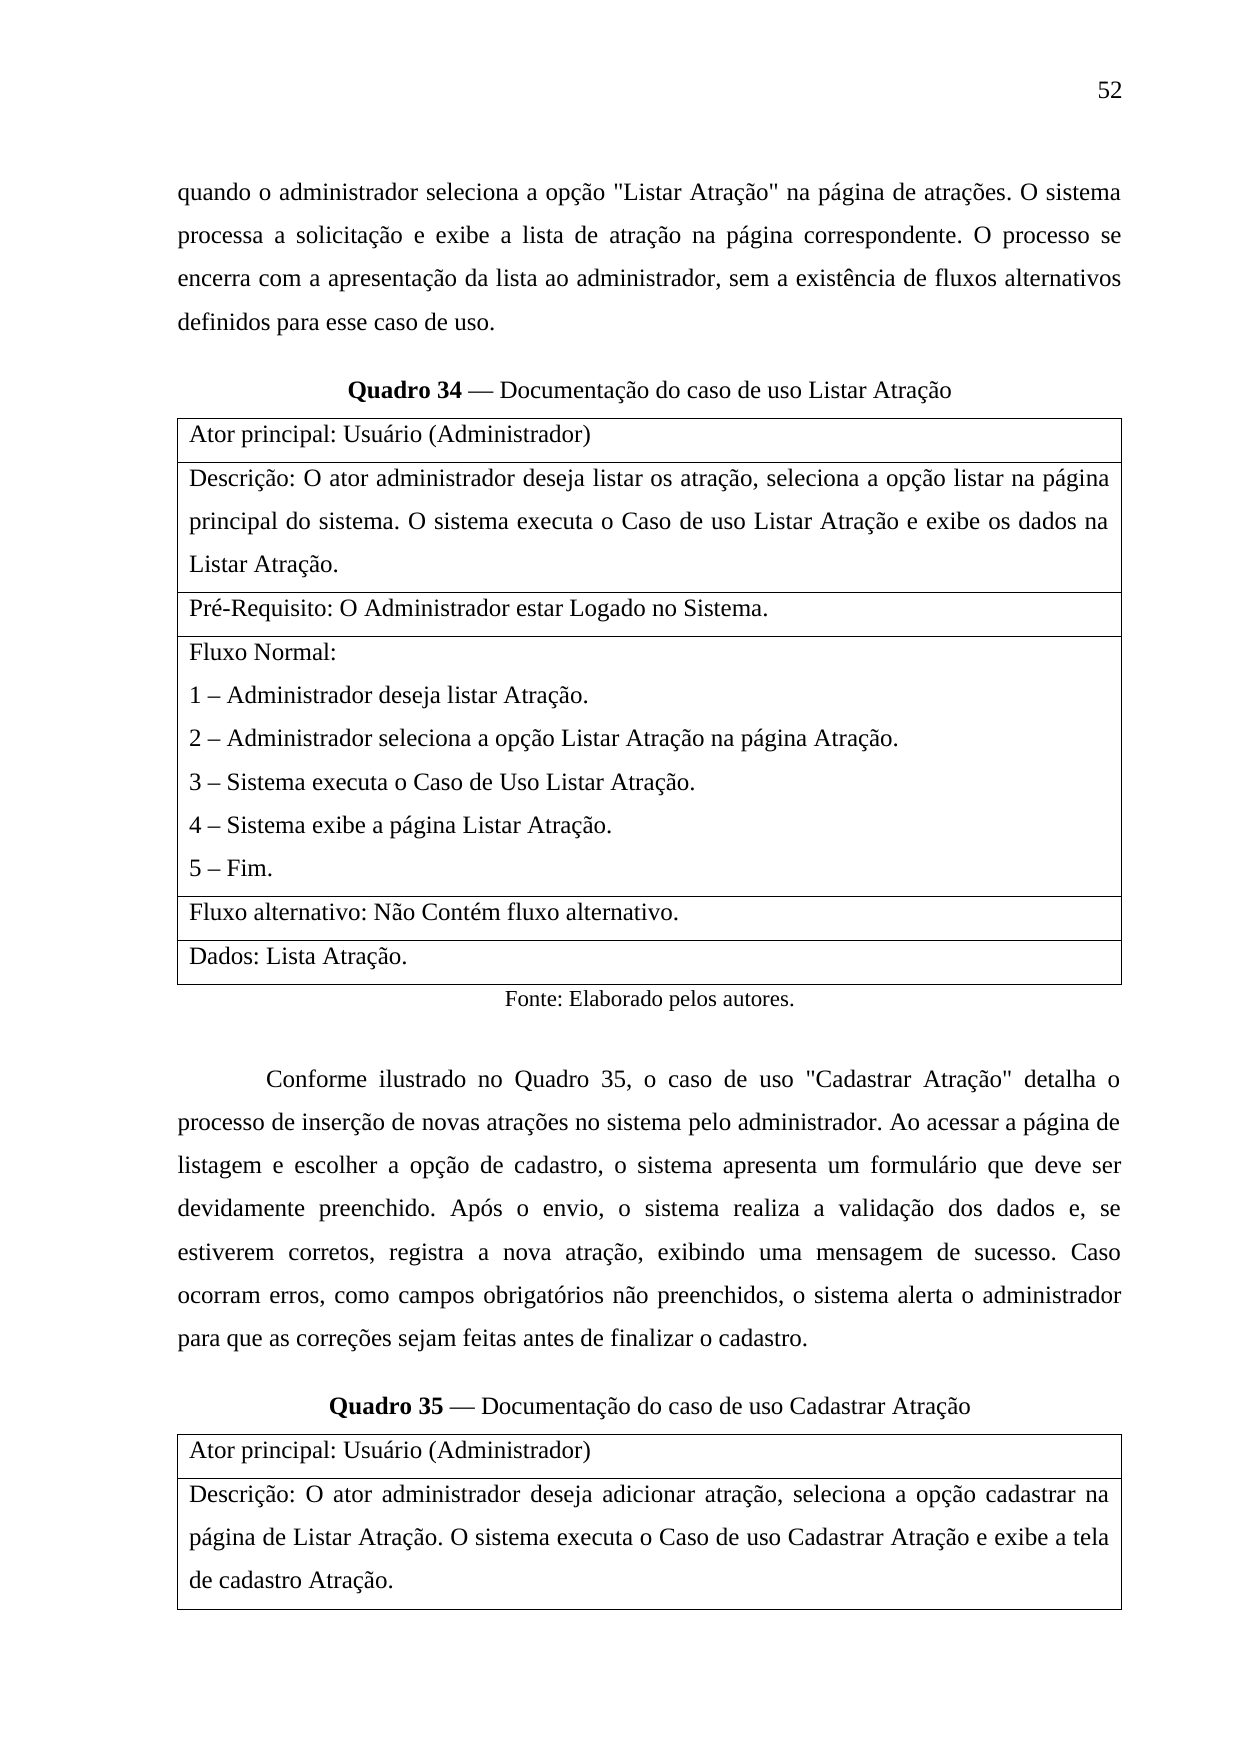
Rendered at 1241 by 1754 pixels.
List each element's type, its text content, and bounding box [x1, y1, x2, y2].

text Quadro — Documentação do caso de uso Listar Atração [177, 375, 1122, 403]
table_cell Descrição: O ator administrador deseja listar os atração, seleciona a opção listar na página principal do sistema. O sistema executa o Caso de uso Listar Atração e exibe os dados na Listar Atração. [178, 463, 1121, 592]
text Fonte: Elaborado pelos autores. [177, 985, 1122, 1011]
table_cell Fluxo Normal: 1 – Administrador deseja listar Atração. 2 – Administrador seleciona a opção Listar Atração na página Atração. 3 – Sistema executa o Caso de Uso Listar Atração. 4 – Sistema exibe a página Listar Atração. 5 – Fim. [178, 637, 1121, 896]
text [177, 177, 1122, 335]
table_cell Fluxo alternativo: Não Contém fluxo alternativo. [178, 897, 1121, 940]
text Quadro — Documentação do caso de uso Cadastrar Atração [177, 1391, 1122, 1420]
table_cell Descrição: O ator administrador deseja adicionar atração, seleciona a opção cadastrar na página de Listar Atração. O sistema executa o Caso de uso Cadastrar Atração e exibe a tela de cadastro Atração. [178, 1479, 1121, 1608]
table_cell Dados: Lista Atração. [178, 941, 1121, 984]
table_cell Pré-Requisito: O Administrador estar Logado no Sistema. [178, 593, 1121, 636]
table_header Ator principal: Usuário (Administrador) [178, 419, 1121, 462]
text Conforme ilustrado no Quadro 35, o caso de uso "Cadastrar Atração" detalha o processo de inserção de novas atrações no sistema pelo administrador. Ao acessar a página de listagem e escolher a opção de cadastro, o sistema apresenta um formulário que deve ser devidamente preenchido. Após o envio, o sistema realiza a validação dos dados e, se estiverem corretos, registra a nova atração, exibindo uma mensagem de sucesso. Caso ocorram erros, como campos obrigatórios não preenchidos, o sistema alerta o administrador para que as correções sejam feitas antes de finalizar o cadastro. [177, 1064, 1122, 1352]
table_header Ator principal: Usuário (Administrador) [178, 1435, 1121, 1478]
